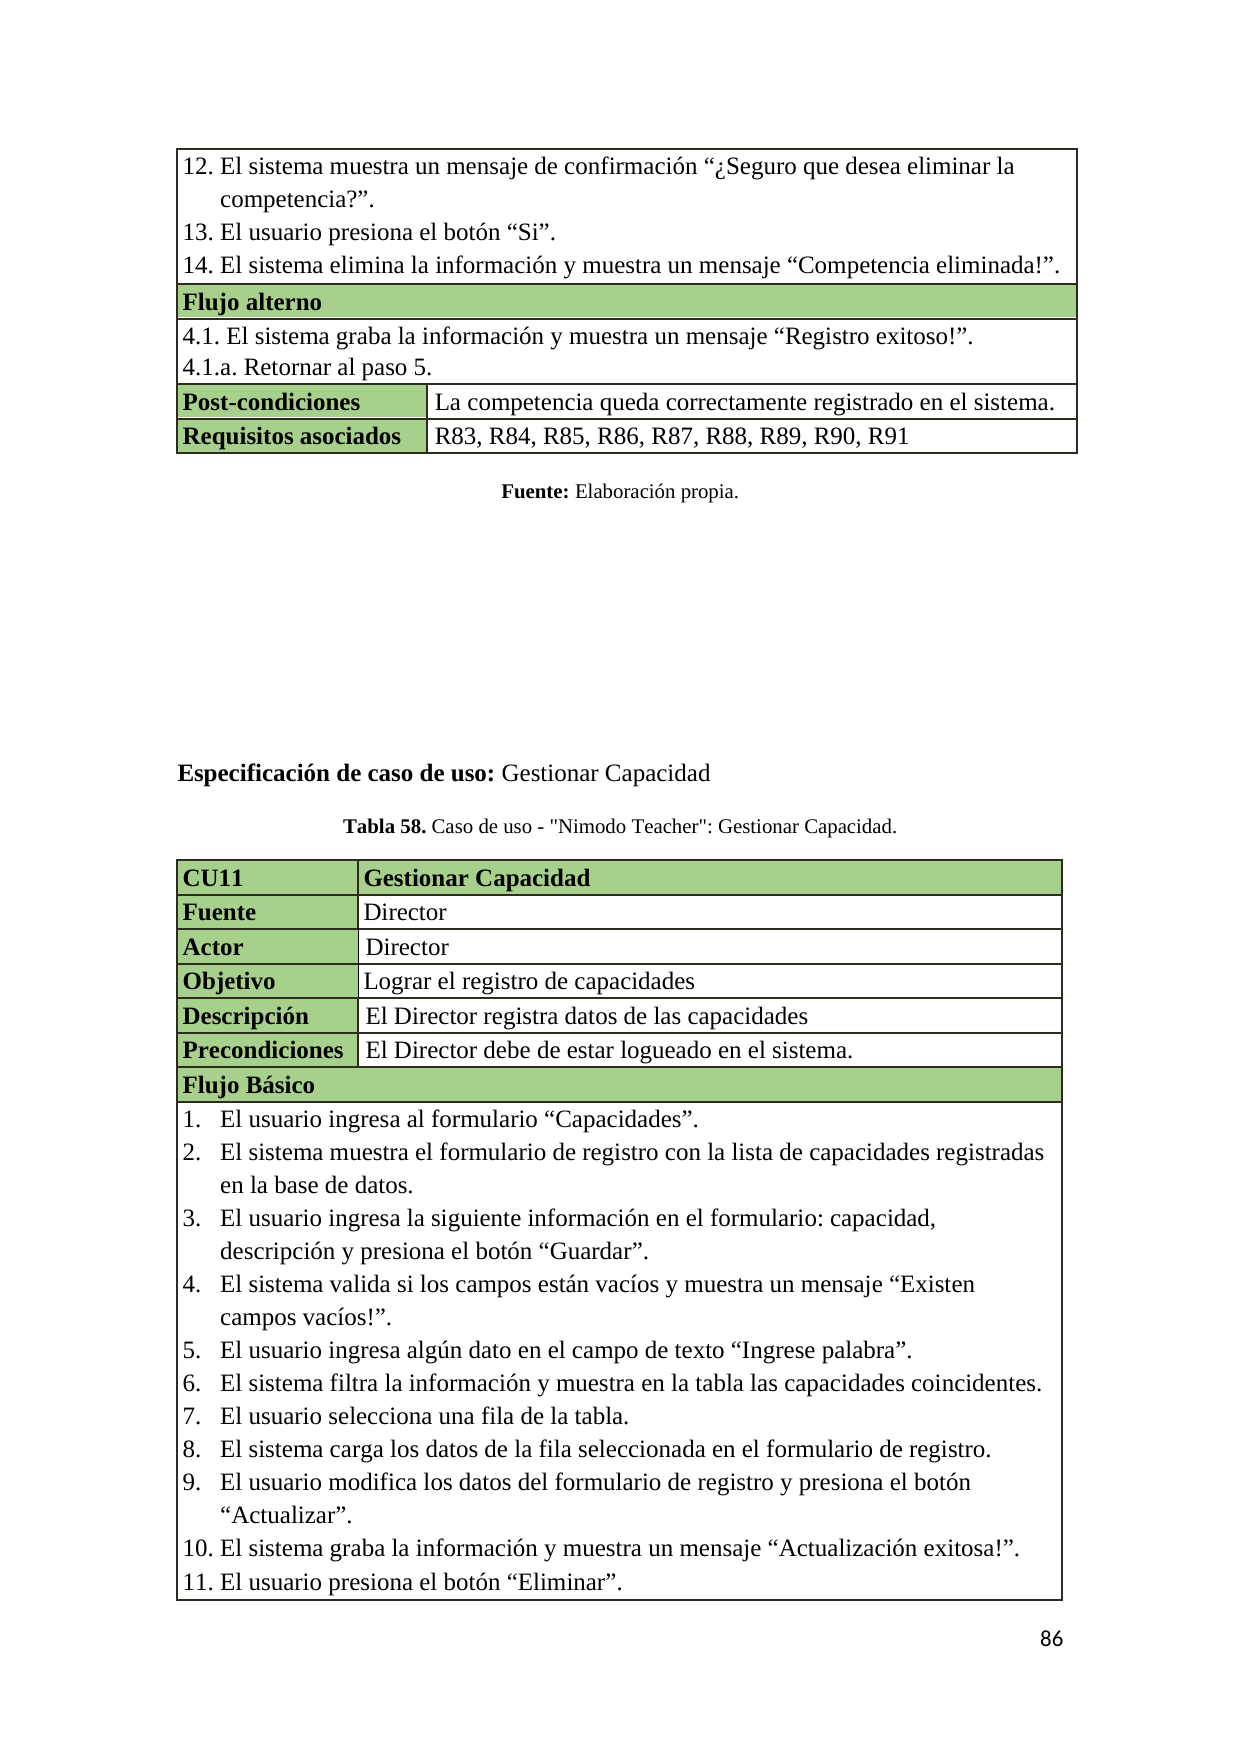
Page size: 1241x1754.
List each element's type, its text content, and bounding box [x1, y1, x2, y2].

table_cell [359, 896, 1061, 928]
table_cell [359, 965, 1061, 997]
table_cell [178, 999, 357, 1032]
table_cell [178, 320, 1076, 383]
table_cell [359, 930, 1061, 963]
text Tabla 58. Caso de uso - "Nimodo Teacher": Gestionar Capacidad. [177, 814, 1063, 838]
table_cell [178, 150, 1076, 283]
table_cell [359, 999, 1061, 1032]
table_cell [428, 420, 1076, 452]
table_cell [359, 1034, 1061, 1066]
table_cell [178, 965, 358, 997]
text Especificación de caso de uso: Gestionar Capacidad [177, 758, 1063, 787]
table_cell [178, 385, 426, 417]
text Fuente: Elaboración propia. [177, 479, 1063, 503]
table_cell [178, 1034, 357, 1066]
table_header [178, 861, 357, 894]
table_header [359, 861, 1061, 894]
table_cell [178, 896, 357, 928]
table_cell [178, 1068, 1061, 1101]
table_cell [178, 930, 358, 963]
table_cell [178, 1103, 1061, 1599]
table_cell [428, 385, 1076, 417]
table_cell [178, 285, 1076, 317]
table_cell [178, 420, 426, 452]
